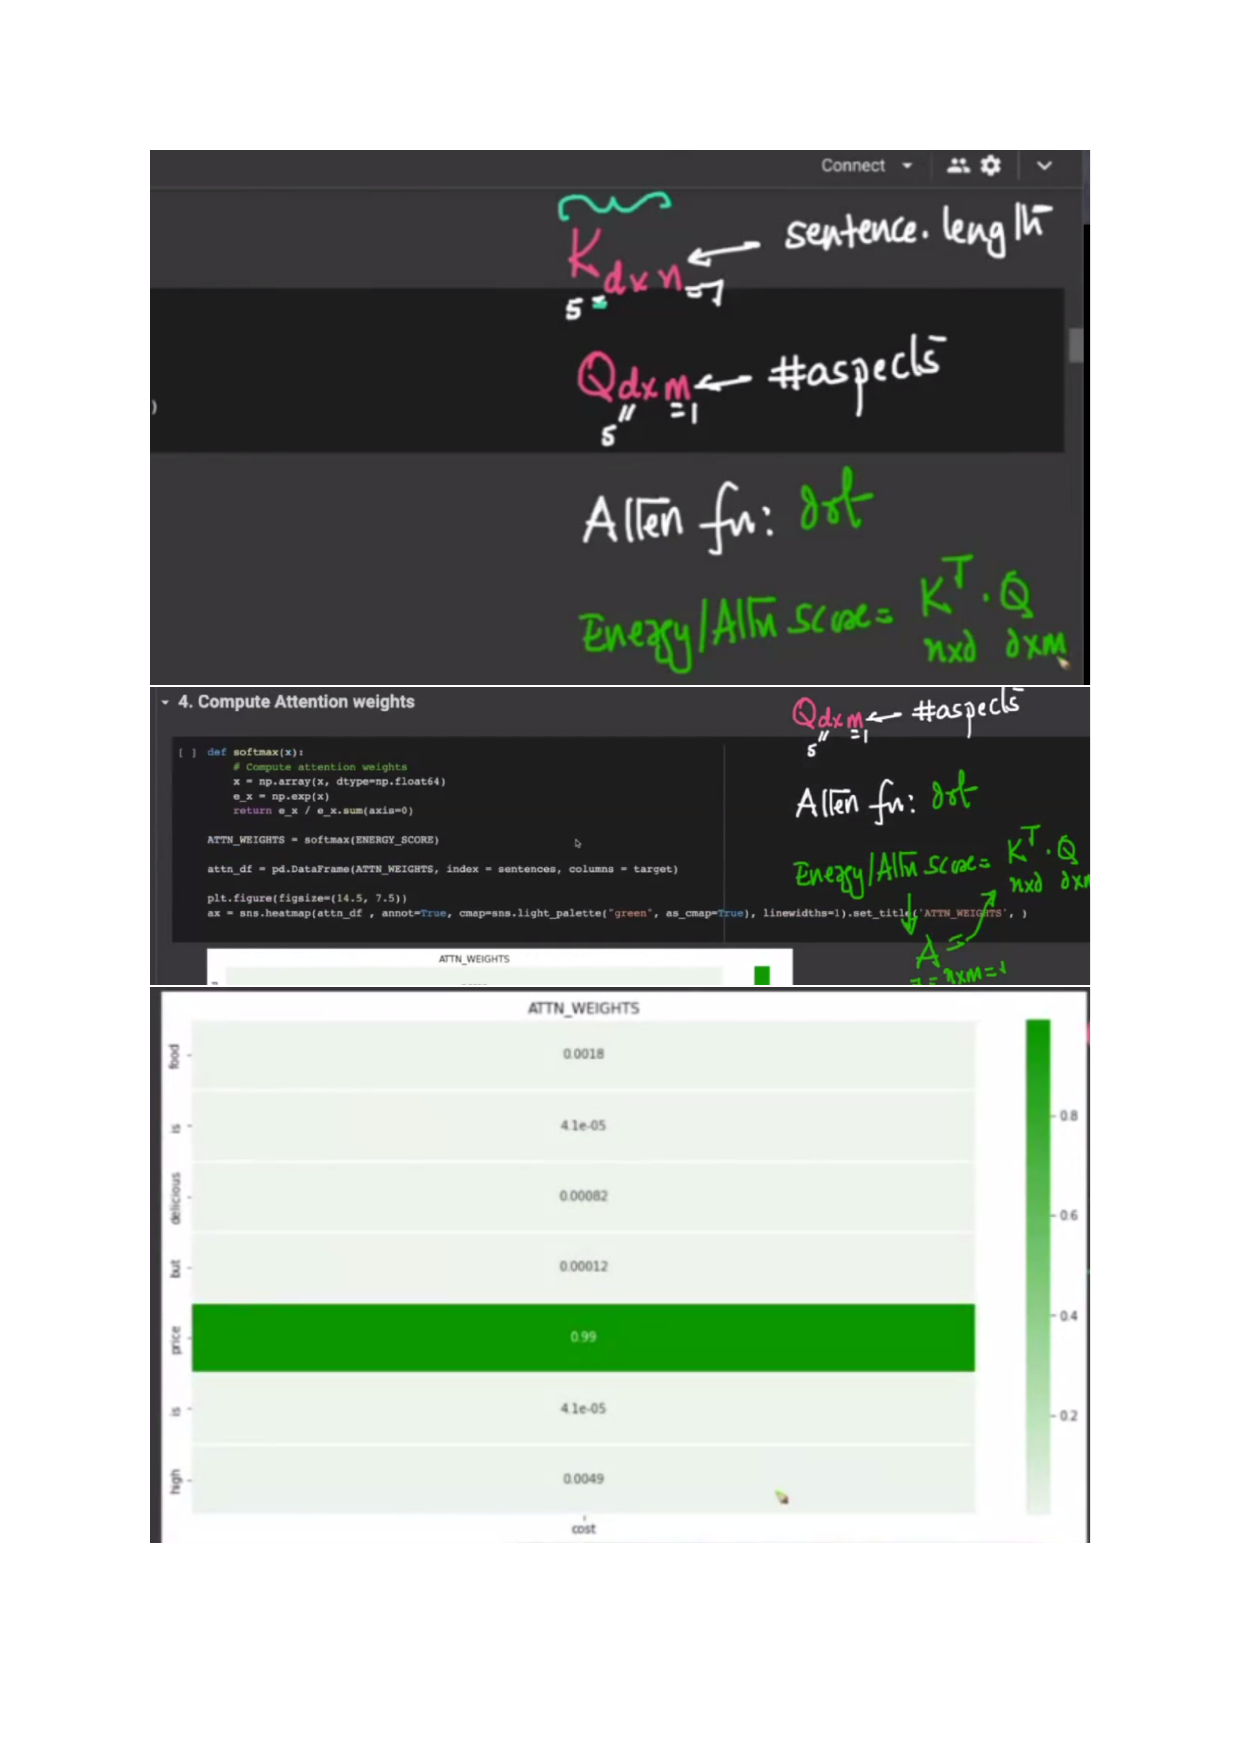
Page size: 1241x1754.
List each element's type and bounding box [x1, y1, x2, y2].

picture [150, 987, 1091, 1543]
picture [150, 150, 1091, 685]
picture [150, 687, 1091, 985]
